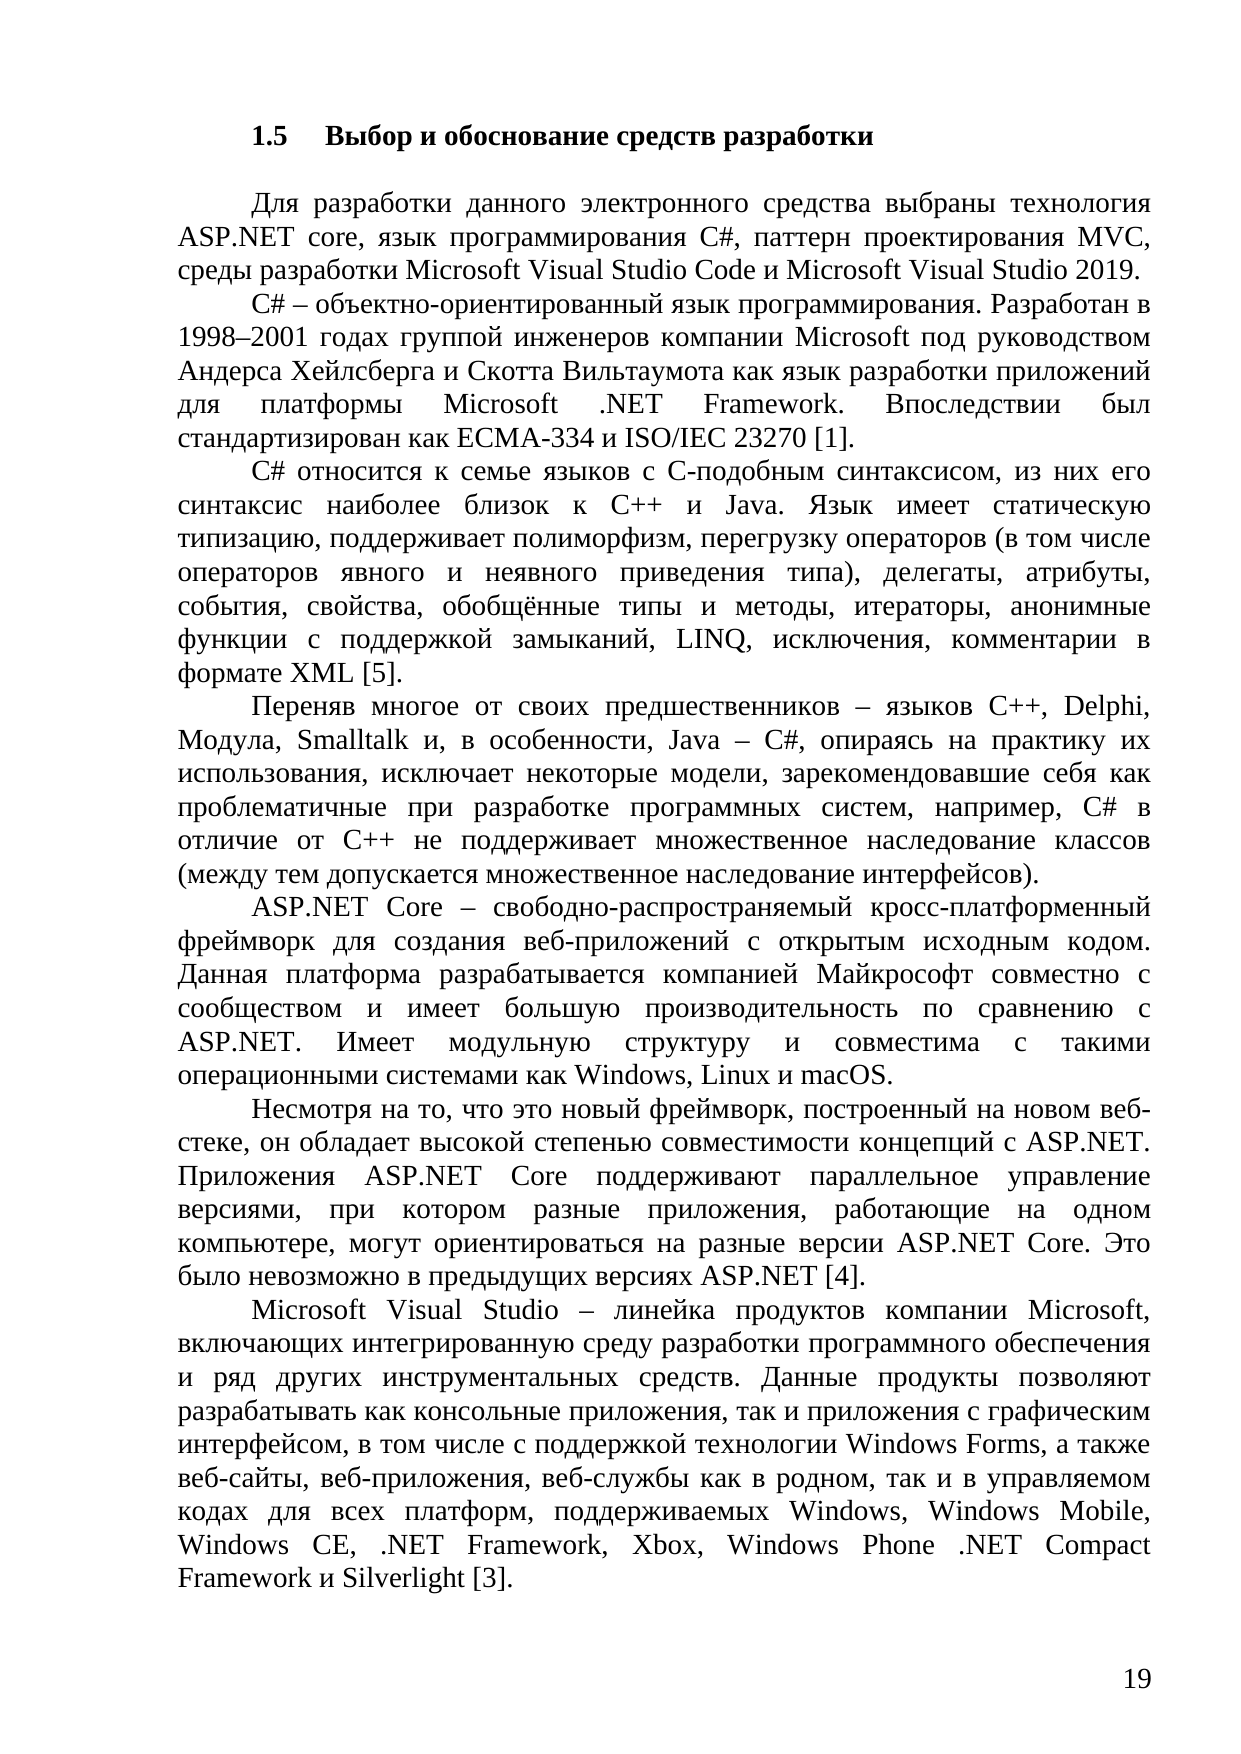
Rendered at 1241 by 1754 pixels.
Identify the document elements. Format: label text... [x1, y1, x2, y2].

text C# – объектно-ориентированный язык программирования. Разработан в 1998–2001 годах группой инженеров компании Microsoft под руководством Андерса Хейлсберга и Скотта Вильтаумота как язык разработки приложений для платформы Microsoft .NET Framework. Впоследствии был стандартизирован как ECMA-334 и ISO/IEC 23270 [1]. [177, 286, 1152, 453]
text C# относится к семье языков с C-подобным синтаксисом, из них его синтаксис наиболее близок к C++ и Java. Язык имеет статическую типизацию, поддерживает полиморфизм, перегрузку операторов (в том числе операторов явного и неявного приведения типа), делегаты, атрибуты, события, свойства, обобщённые типы и методы, итераторы, анонимные функции с поддержкой замыканий, LINQ, исключения, комментарии в формате XML [5]. [177, 453, 1152, 688]
text Несмотря на то, что это новый фреймворк, построенный на новом веб-стеке, он обладает высокой степенью совместимости концепций с ASP.NET. Приложения ASP.NET Core поддерживают параллельное управление версиями, при котором разные приложения, работающие на одном компьютере, могут ориентироваться на разные версии ASP.NET Core. Это было невозможно в предыдущих версиях ASP.NET [4]. [177, 1091, 1152, 1292]
subtitle Выбор и обоснование средств разработки [177, 118, 1152, 152]
text ASP.NET Core – свободно-распространяемый кросс-платформенный фреймворк для создания веб-приложений с открытым исходным кодом. Данная платформа разрабатывается компанией Майкрософт совместно с сообществом и имеет большую производительность по сравнению с ASP.NET. Имеет модульную структуру и совместима с такими операционными системами как Windows, Linux и macOS. [177, 889, 1152, 1091]
text Для разработки данного электронного средства выбраны технология ASP.NET core, язык программирования C#, паттерн проектирования MVC, среды разработки Microsoft Visual Studio Code и Microsoft Visual Studio 2019. [177, 185, 1152, 286]
text Переняв многое от своих предшественников – языков C++, Delphi, Модула, Smalltalk и, в особенности, Java – С#, опираясь на практику их использования, исключает некоторые модели, зарекомендовавшие себя как проблематичные при разработке программных систем, например, C# в отличие от C++ не поддерживает множественное наследование классов (между тем допускается множественное наследование интерфейсов). [177, 688, 1152, 889]
text Microsoft Visual Studio – линейка продуктов компании Microsoft, включающих интегрированную среду разработки программного обеспечения и ряд других инструментальных средств. Данные продукты позволяют разрабатывать как консольные приложения, так и приложения с графическим интерфейсом, в том числе с поддержкой технологии Windows Forms, а также веб-сайты, веб-приложения, веб-службы как в родном, так и в управляемом кодах для всех платформ, поддерживаемых Windows, Windows Mobile, Windows CE, .NET Framework, Xbox, Windows Phone .NET Compact Framework и Silverlight [3]. [177, 1292, 1152, 1594]
